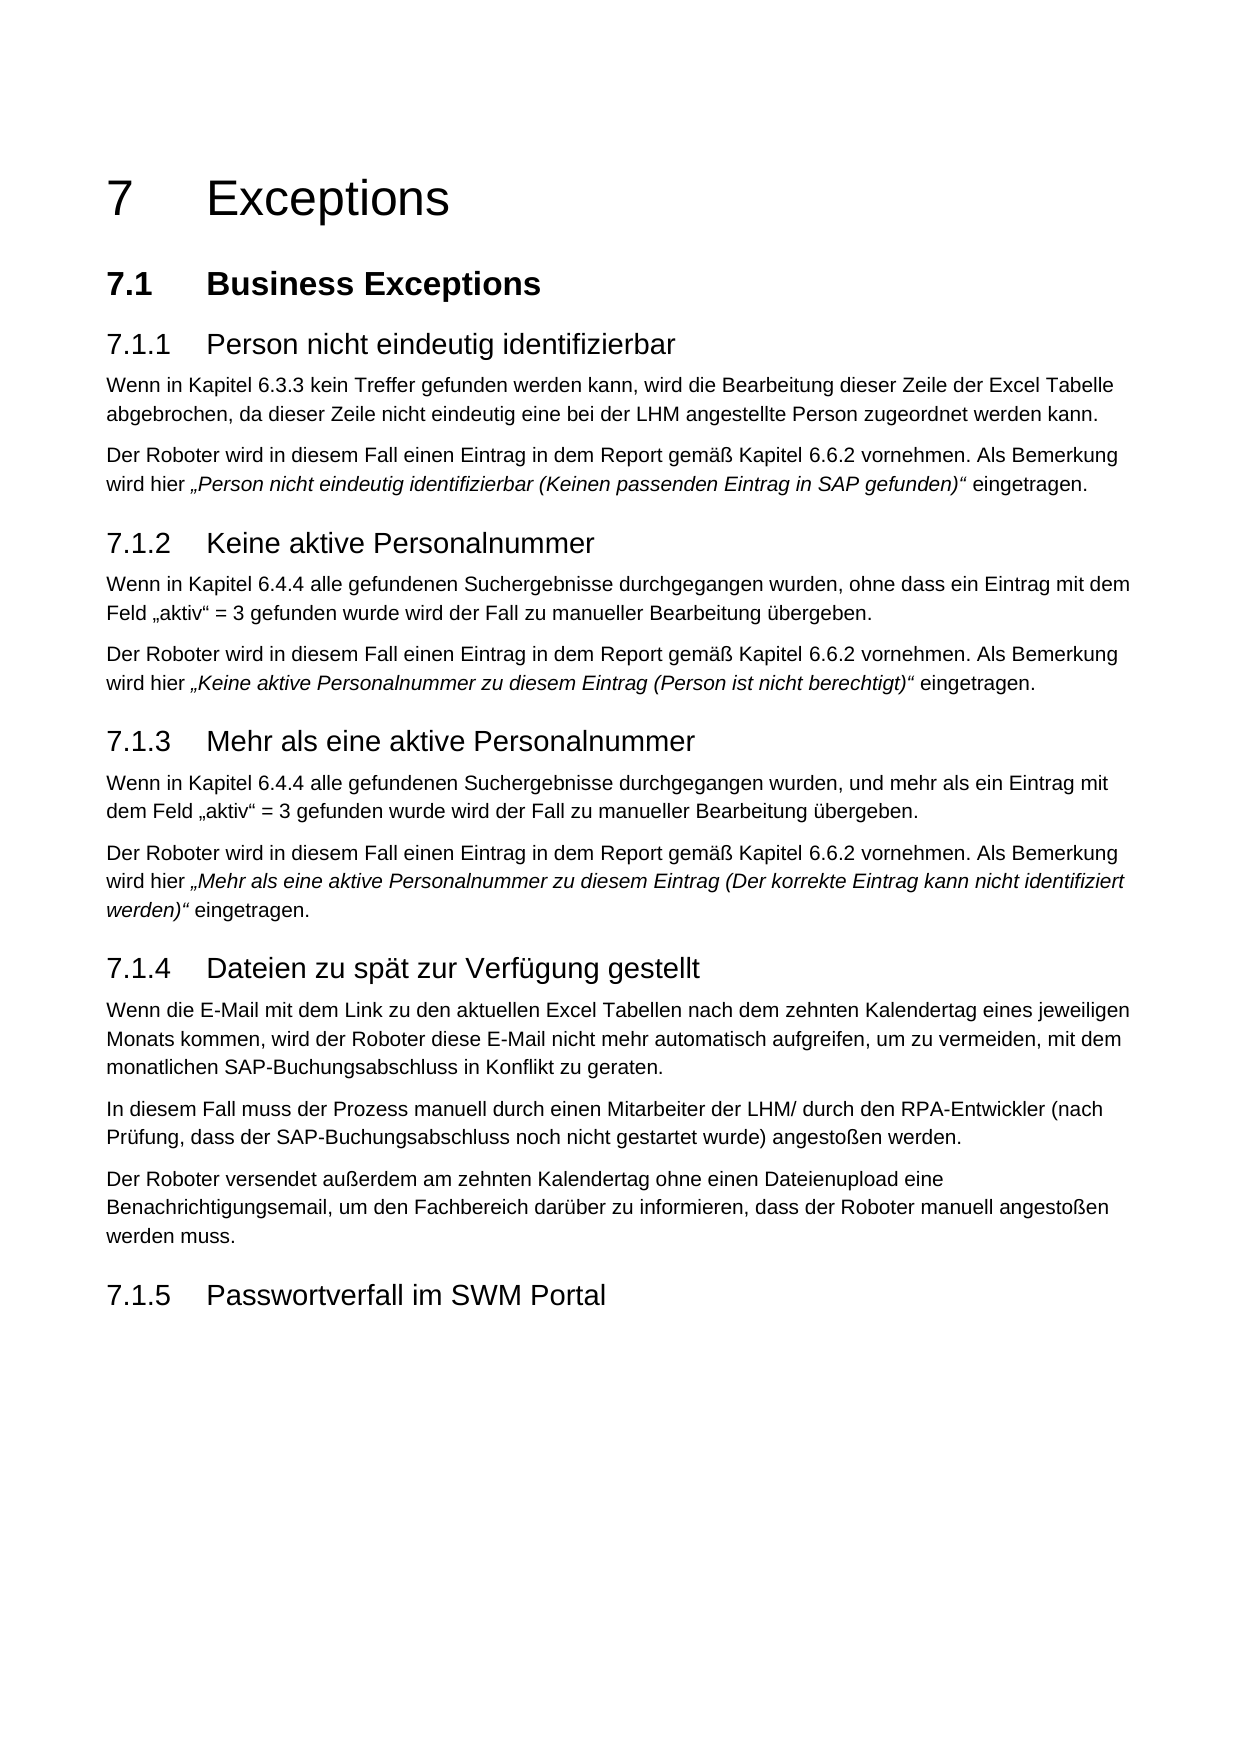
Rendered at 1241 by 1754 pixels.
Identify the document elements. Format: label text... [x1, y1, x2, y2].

subtitle Exceptions [106, 169, 1134, 226]
subtitle Mehr als eine aktive Personalnummer [106, 724, 1134, 758]
text Der Roboter wird in diesem Fall einen Eintrag in dem Report gemäß Kapitel 6.7.2 vornehmen. Als Bemerkung wird hier „Mehr als eine aktive Personalnummer zu diesem Eintrag (Der korrekte Eintrag kann nicht identifiziert werden)“ eingetragen. [106, 840, 1134, 922]
text In diesem Fall muss der Prozess manuell durch einen Mitarbeiter der LHM/ durch den RPA-Entwickler (nach Prüfung, dass der SAP-Buchungsabschluss noch nicht gestartet wurde) angestoßen werden. [106, 1096, 1134, 1149]
text Wenn in Kapitel 6.5.4 alle gefundenen Suchergebnisse durchgegangen wurden, und mehr als ein Eintrag mit dem Feld „aktiv“ = 3 gefunden wurde wird der Fall zu manueller Bearbeitung übergeben. [106, 770, 1134, 823]
subtitle Keine aktive Personalnummer [106, 526, 1134, 559]
subtitle Passwortverfall im SWM Portal [106, 1278, 1134, 1311]
text Der Roboter versendet außerdem am zehnten Kalendertag ohne einen Dateienupload eine Benachrichtigungsemail, um den Fachbereich darüber zu informieren, dass der Roboter manuell angestoßen werden muss. [106, 1166, 1134, 1248]
subtitle Dateien zu spät zur Verfügung gestellt [106, 952, 1134, 985]
text Wenn die E-Mail mit dem Link zu den aktuellen Excel Tabellen nach dem zehnten Kalendertag eines jeweiligen Monats kommen, wird der Roboter diese E-Mail nicht mehr automatisch aufgreifen, um zu vermeiden, mit dem monatlichen SAP-Buchungsabschluss in Konflikt zu geraten. [106, 998, 1134, 1079]
text Wenn in Kapitel 6.5.4 alle gefundenen Suchergebnisse durchgegangen wurden, ohne dass ein Eintrag mit dem Feld „aktiv“ = 3 gefunden wurde wird der Fall zu manueller Bearbeitung übergeben. [106, 572, 1134, 624]
text Der Roboter wird in diesem Fall einen Eintrag in dem Report gemäß Kapitel 6.7.2 vornehmen. Als Bemerkung wird hier „Keine aktive Personalnummer zu diesem Eintrag (Person ist nicht berechtigt)“ eingetragen. [106, 642, 1134, 694]
text Der Roboter wird in diesem Fall einen Eintrag in dem Report gemäß Kapitel 6.7.2 vornehmen. Als Bemerkung wird hier „Person nicht eindeutig identifizierbar (Keinen passenden Eintrag in SAP gefunden)“ eingetragen. [106, 443, 1134, 496]
subtitle Business Exceptions [106, 264, 1134, 302]
subtitle Person nicht eindeutig identifizierbar [106, 327, 1134, 361]
text Wenn in Kapitel 6.4.3 kein Treffer gefunden werden kann, wird die Bearbeitung dieser Zeile der Excel Tabelle abgebrochen, da dieser Zeile nicht eindeutig eine bei der LHM angestellte Person zugeordnet werden kann. [106, 373, 1134, 426]
